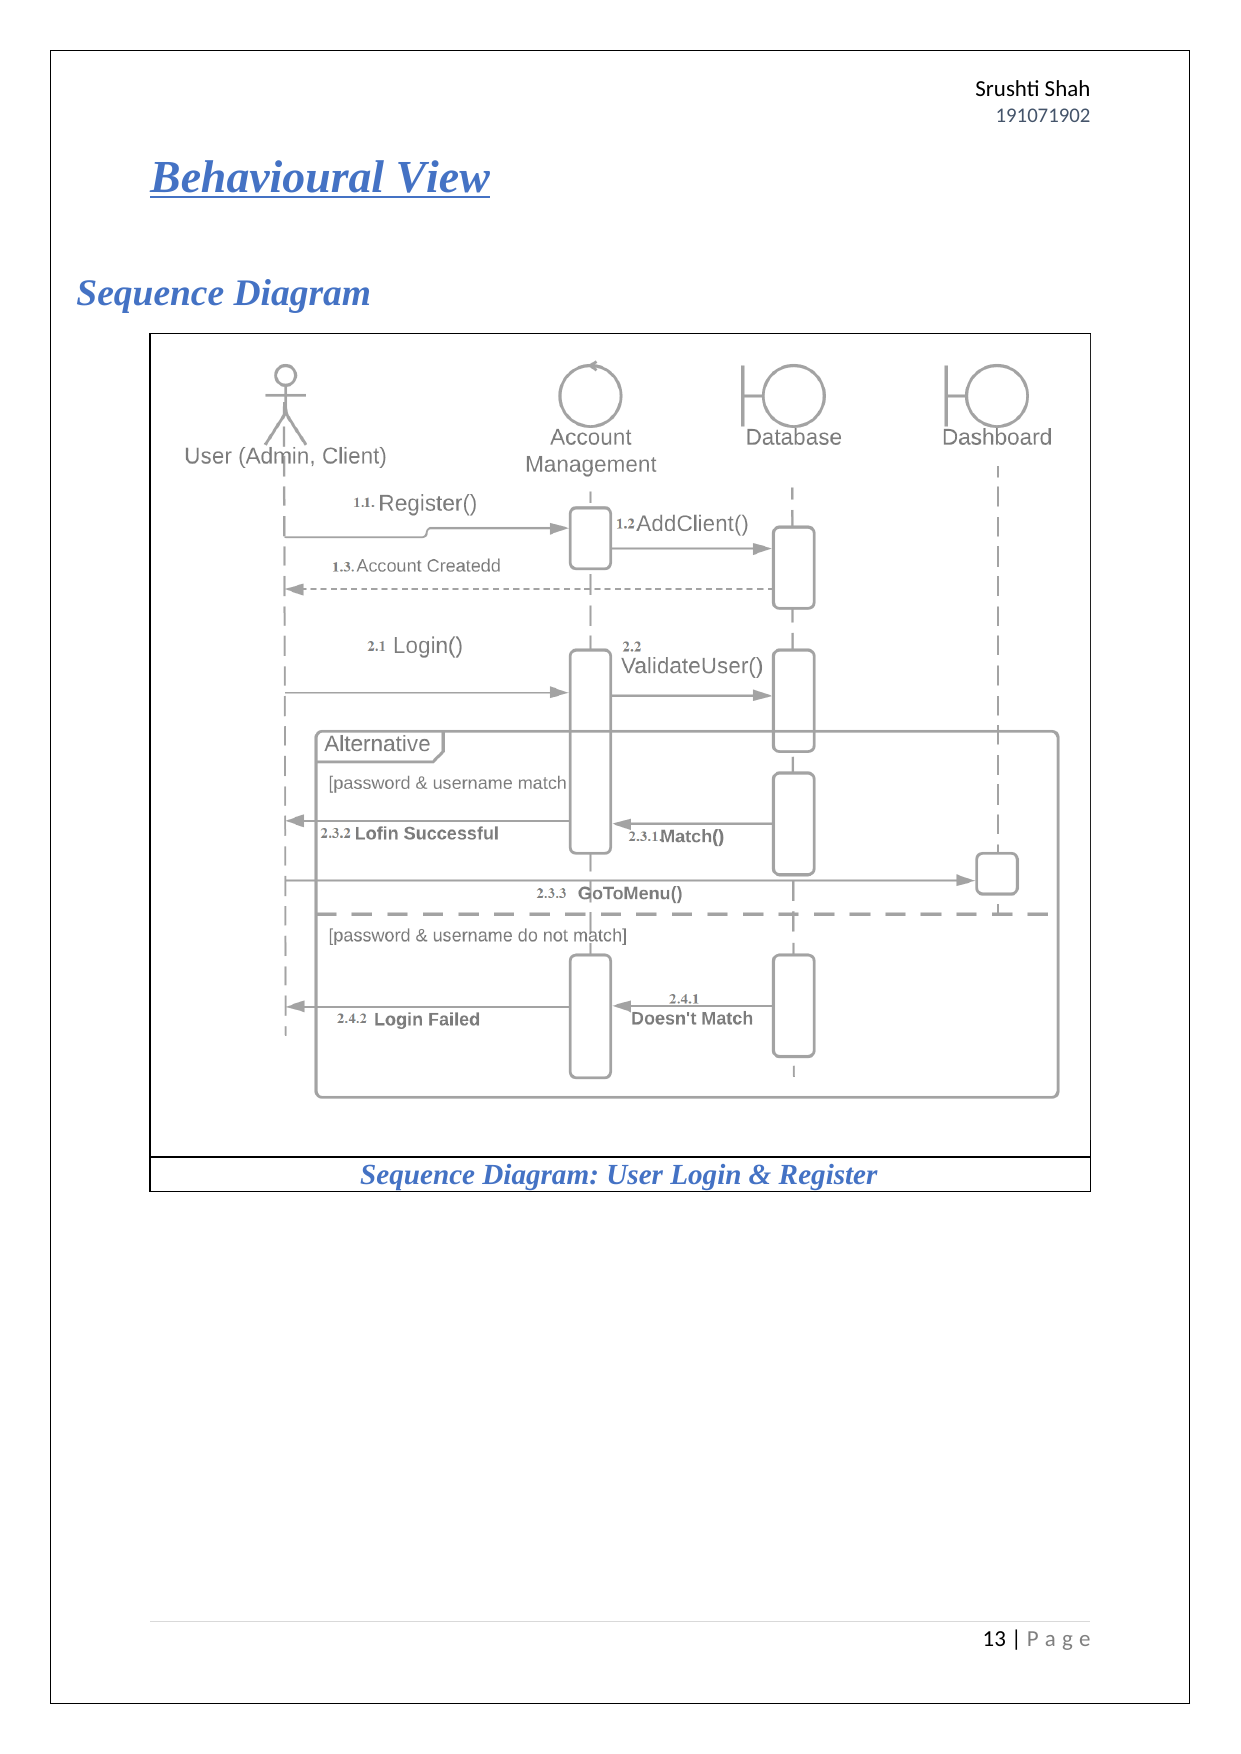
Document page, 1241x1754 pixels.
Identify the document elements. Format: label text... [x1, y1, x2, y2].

picture [161, 334, 1091, 1140]
text Behavioural View [150, 150, 865, 203]
text Sequence Diagram [76, 270, 1090, 313]
table_cell Sequence Diagram: User Login & Register [151, 1158, 1090, 1191]
table_header [151, 334, 1090, 1156]
